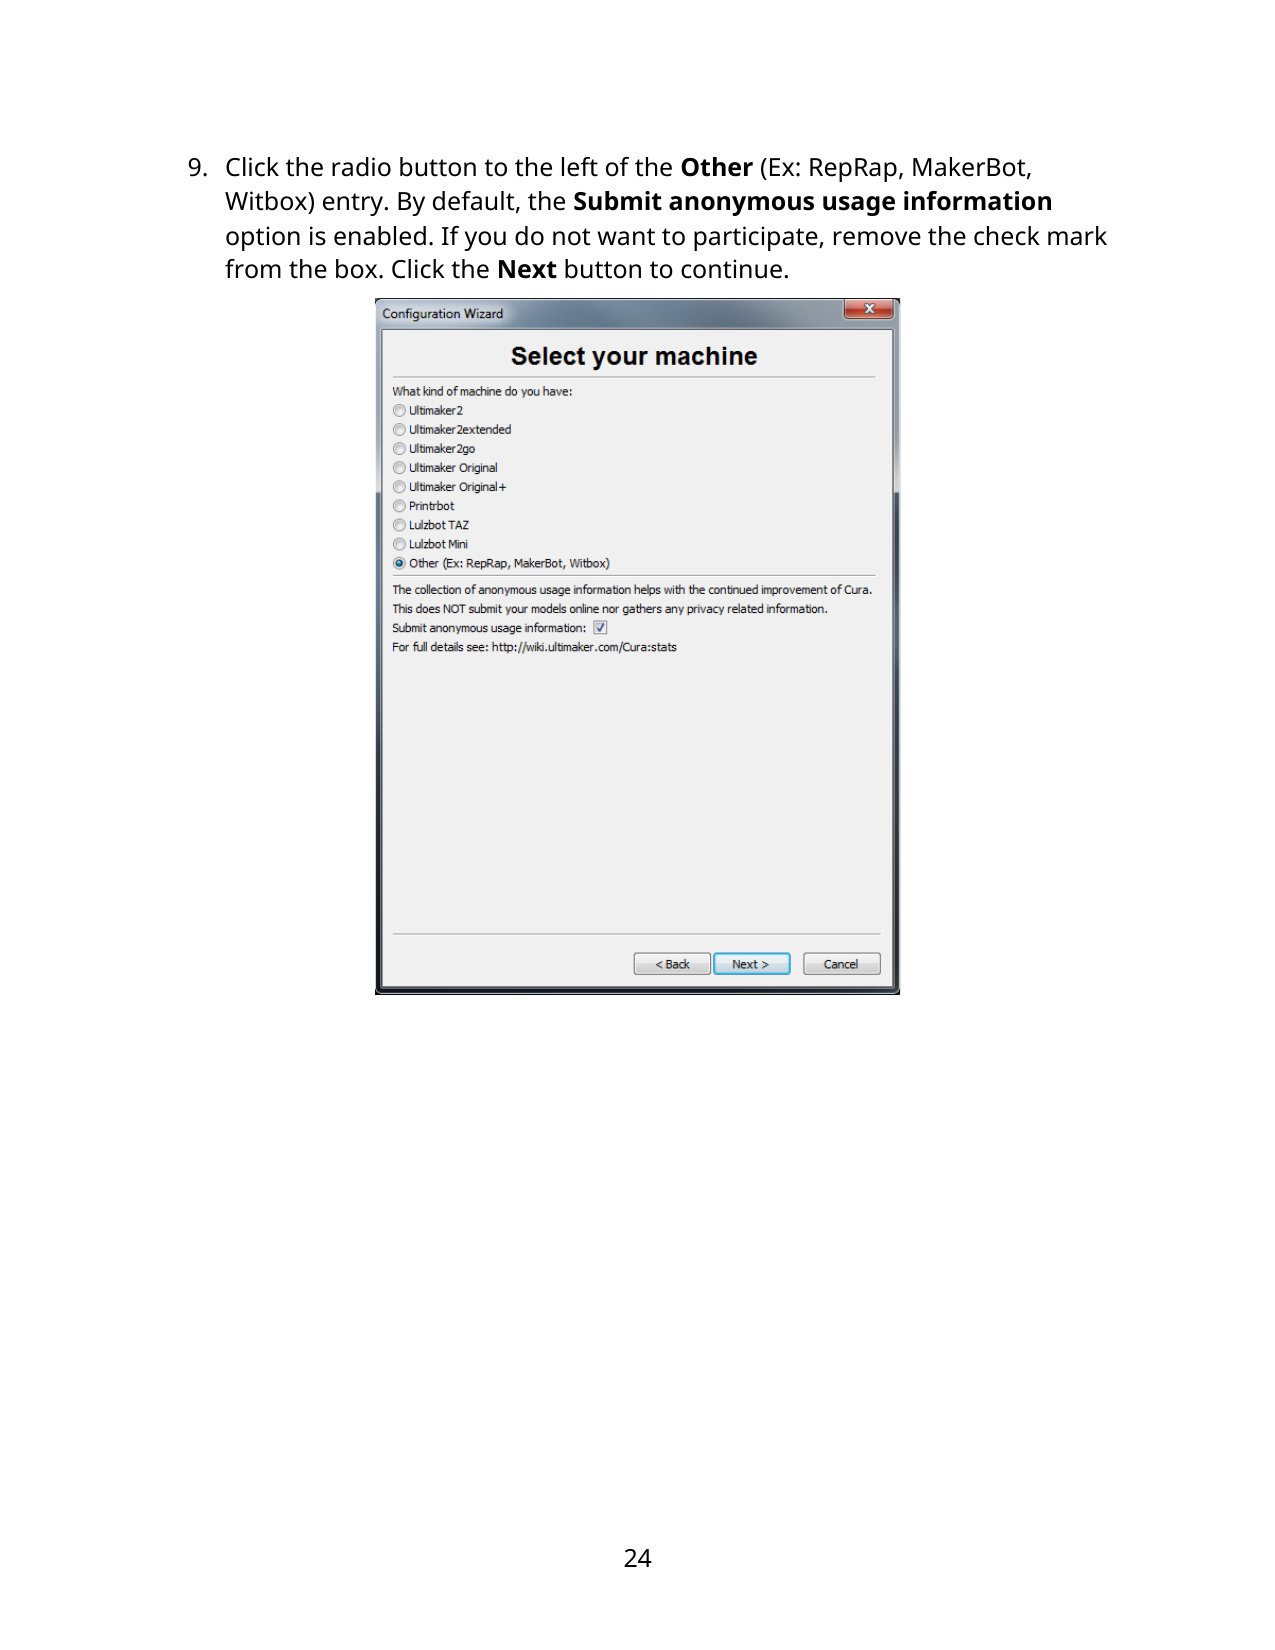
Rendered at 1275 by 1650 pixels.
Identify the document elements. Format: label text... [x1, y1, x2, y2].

picture [375, 298, 901, 995]
list Click the radio button to the left of the Other (Ex: RepRap, MakerBot, Witbox) entry. By default, the Submit anonymous usage information option is enabled. If you do not want to participate, remove the check mark from the box. Click the Next button to continue. [187, 150, 1125, 286]
